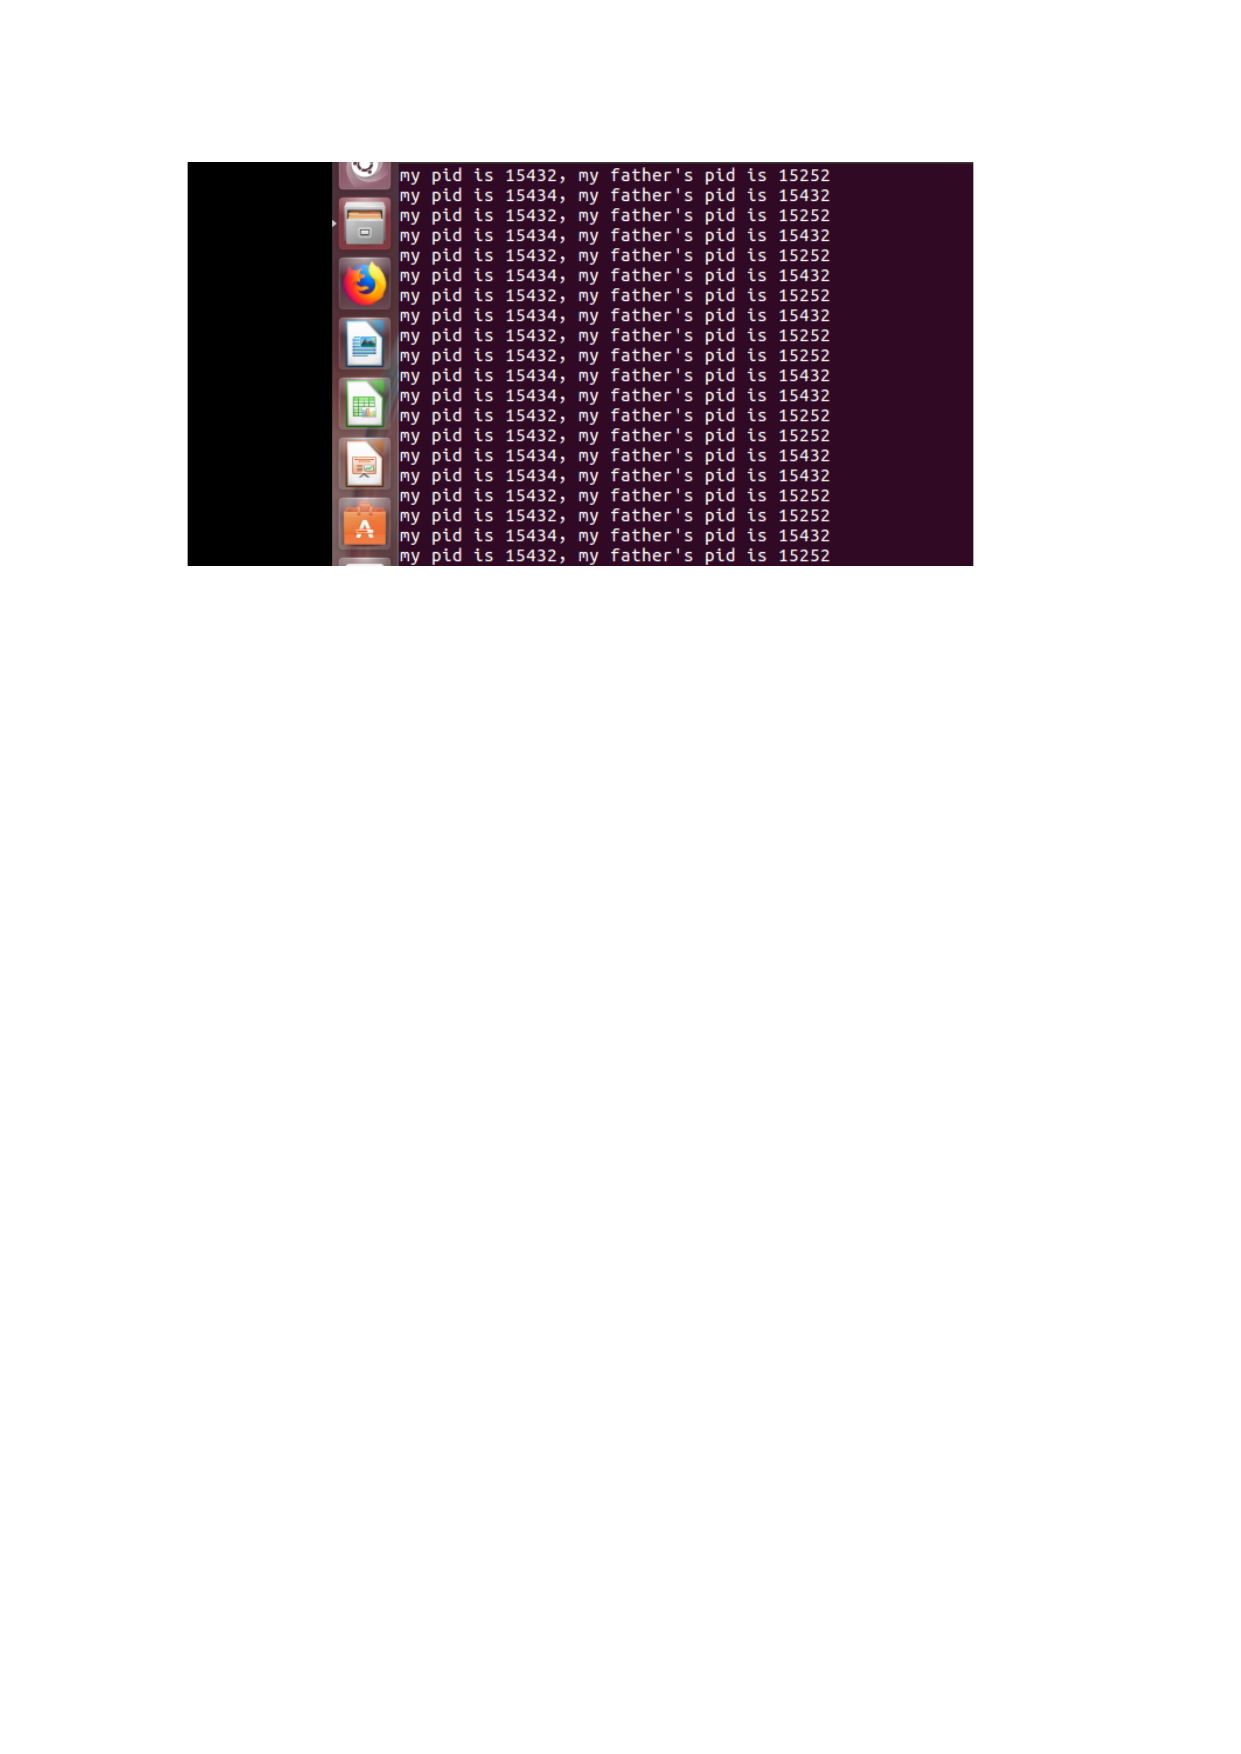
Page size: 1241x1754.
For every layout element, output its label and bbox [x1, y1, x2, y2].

picture [187, 162, 974, 566]
